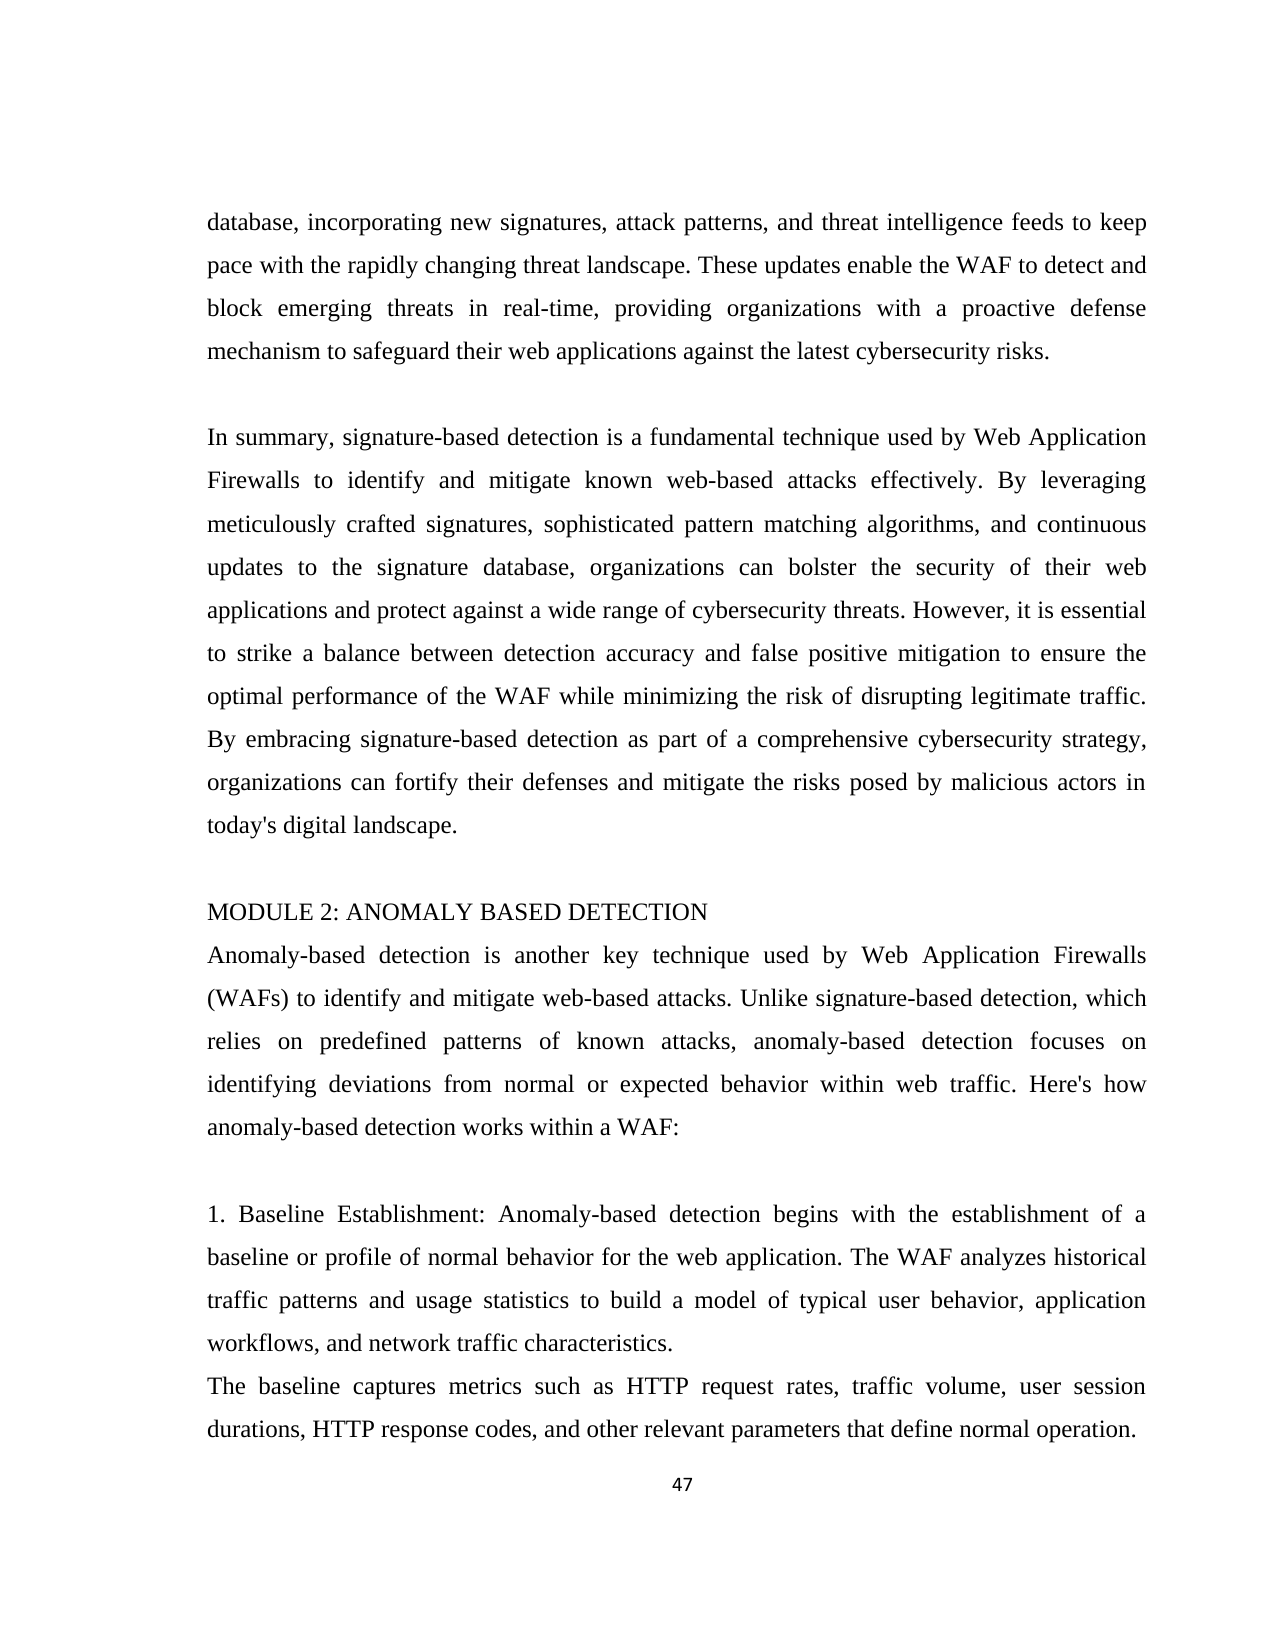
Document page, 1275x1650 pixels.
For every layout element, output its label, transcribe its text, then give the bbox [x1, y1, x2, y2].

text The baseline captures metrics such as HTTP request rates, traffic volume, user session durations, HTTP response codes, and other relevant parameters that define normal operation. [207, 1371, 1148, 1443]
text MODULE 2: ANOMALY BASED DETECTION [207, 897, 1148, 926]
text In summary, signature-based detection is a fundamental technique used by Web Application Firewalls to identify and mitigate known web-based attacks effectively. By leveraging meticulously crafted signatures, sophisticated pattern matching algorithms, and continuous updates to the signature database, organizations can bolster the security of their web applications and protect against a wide range of cybersecurity threats. However, it is essential to strike a balance between detection accuracy and false positive mitigation to ensure the optimal performance of the WAF while minimizing the risk of disrupting legitimate traffic. By embracing signature-based detection as part of a comprehensive cybersecurity strategy, organizations can fortify their defenses and mitigate the risks posed by malicious actors in today's digital landscape. [207, 422, 1148, 839]
text 1. Baseline Establishment: Anomaly-based detection begins with the establishment of a baseline or profile of normal behavior for the web application. The WAF analyzes historical traffic patterns and usage statistics to build a model of typical user behavior, application workflows, and network traffic characteristics. [207, 1199, 1148, 1357]
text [207, 207, 1148, 365]
text Anomaly-based detection is another key technique used by Web Application Firewalls (WAFs) to identify and mitigate web-based attacks. Unlike signature-based detection, which relies on predefined patterns of known attacks, anomaly-based detection focuses on identifying deviations from normal or expected behavior within web traffic. Here's how anomaly-based detection works within a WAF: [207, 940, 1148, 1141]
